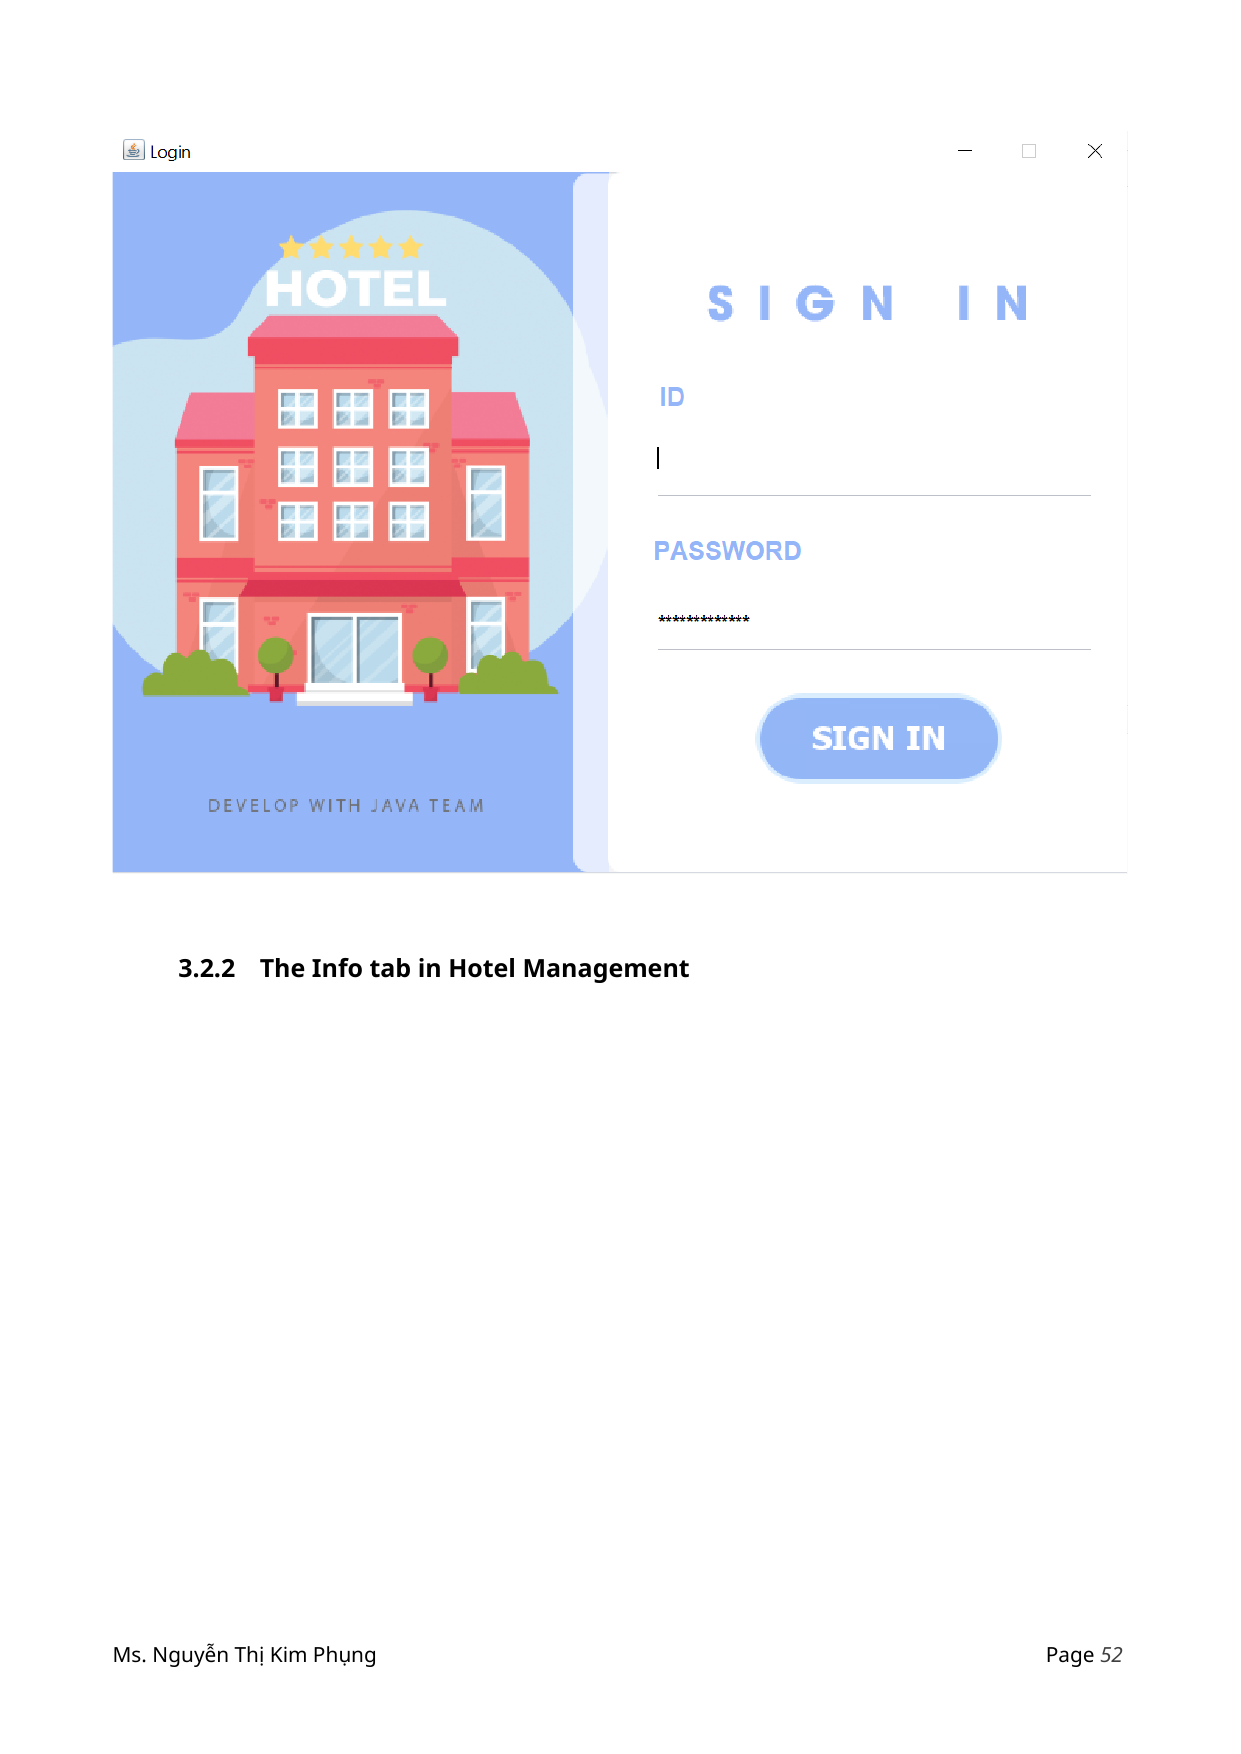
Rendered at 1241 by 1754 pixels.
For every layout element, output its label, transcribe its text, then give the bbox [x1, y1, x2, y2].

subtitle The Info tab in Hotel Management [178, 951, 1128, 985]
picture [112, 131, 1128, 874]
